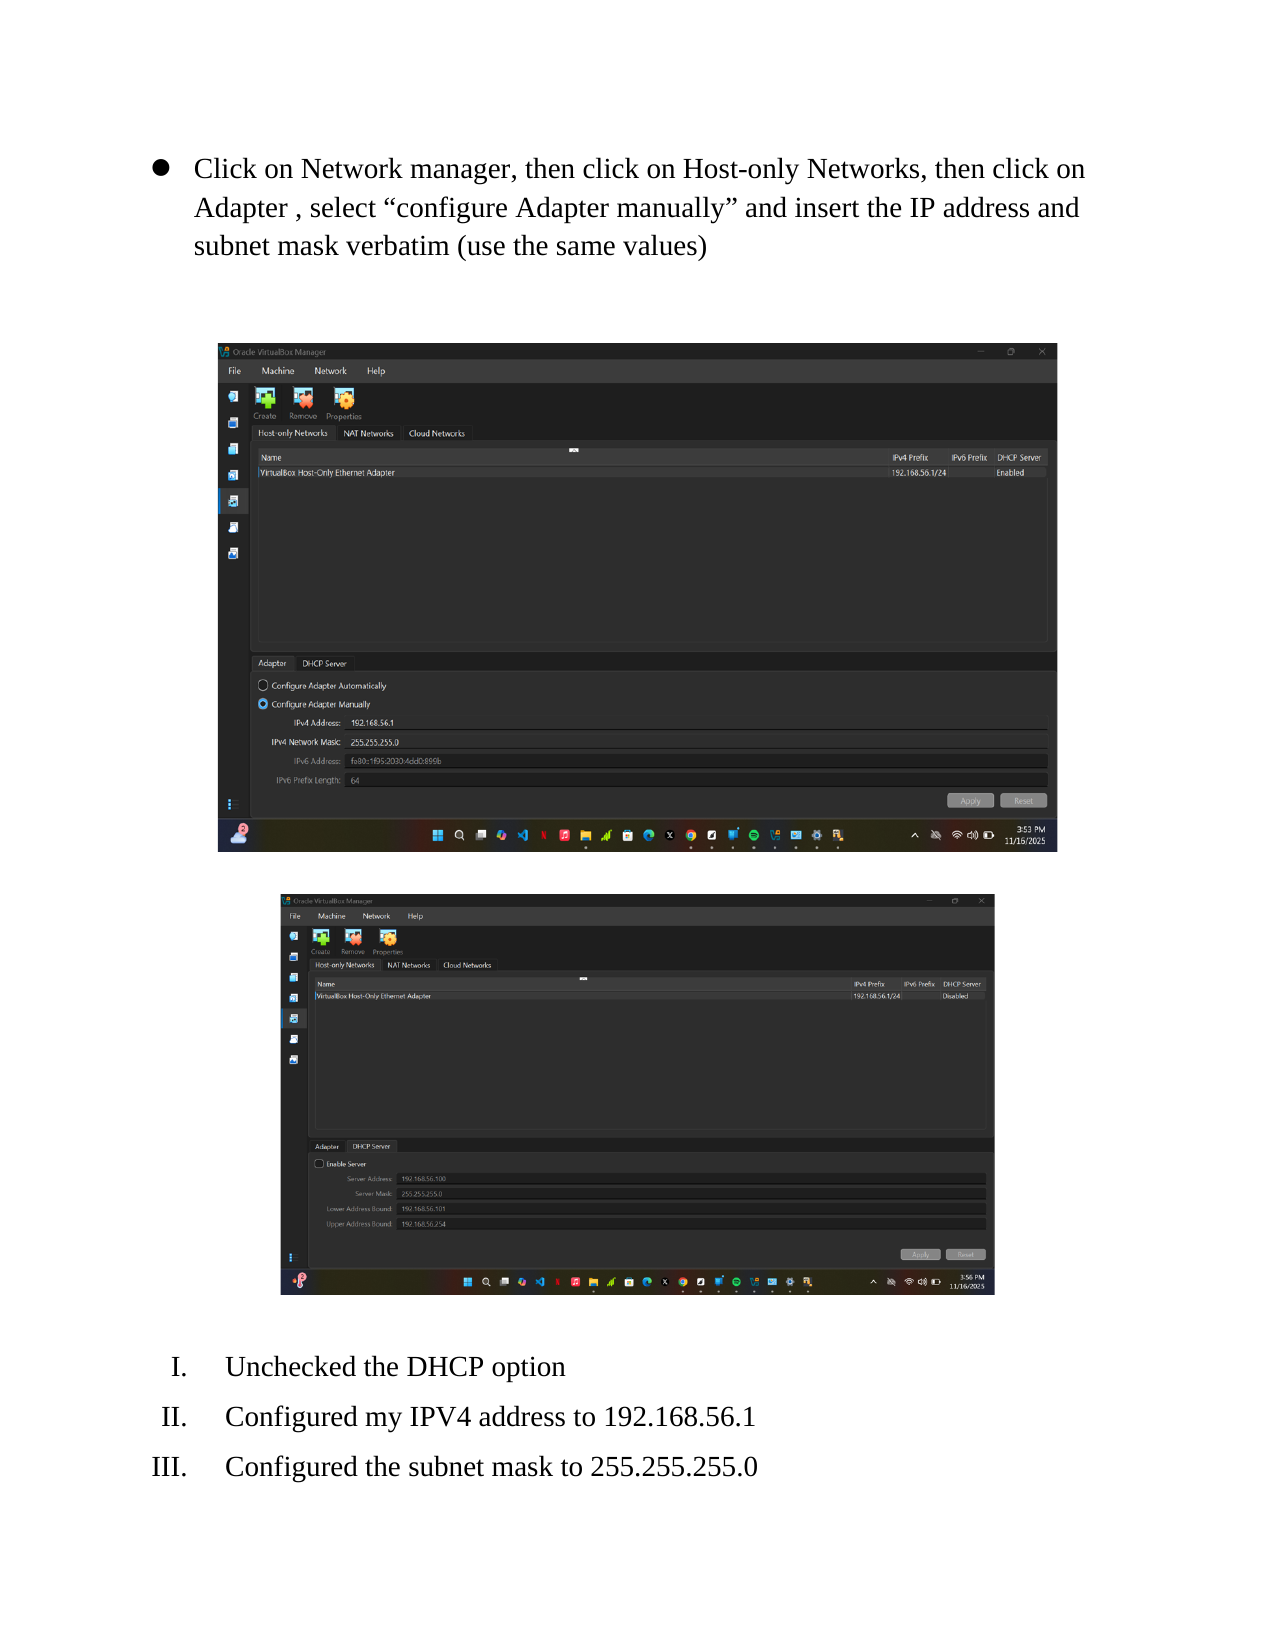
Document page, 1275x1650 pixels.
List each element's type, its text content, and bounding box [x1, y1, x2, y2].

picture [217, 343, 1058, 852]
list Configured the subnet mask to 255.255.255.0 [187, 1449, 1125, 1483]
list Click on Network manager, then click on Host-only Networks, then click on Adapter , select “configure Adapter manually” and insert the IP address and subnet mask verbatim (use the same values) [150, 151, 1125, 262]
list Unchecked the DHCP option [187, 1349, 1125, 1382]
picture [280, 894, 995, 1295]
list Configured my IPV4 address to 192.168.56.1 [187, 1399, 1125, 1433]
